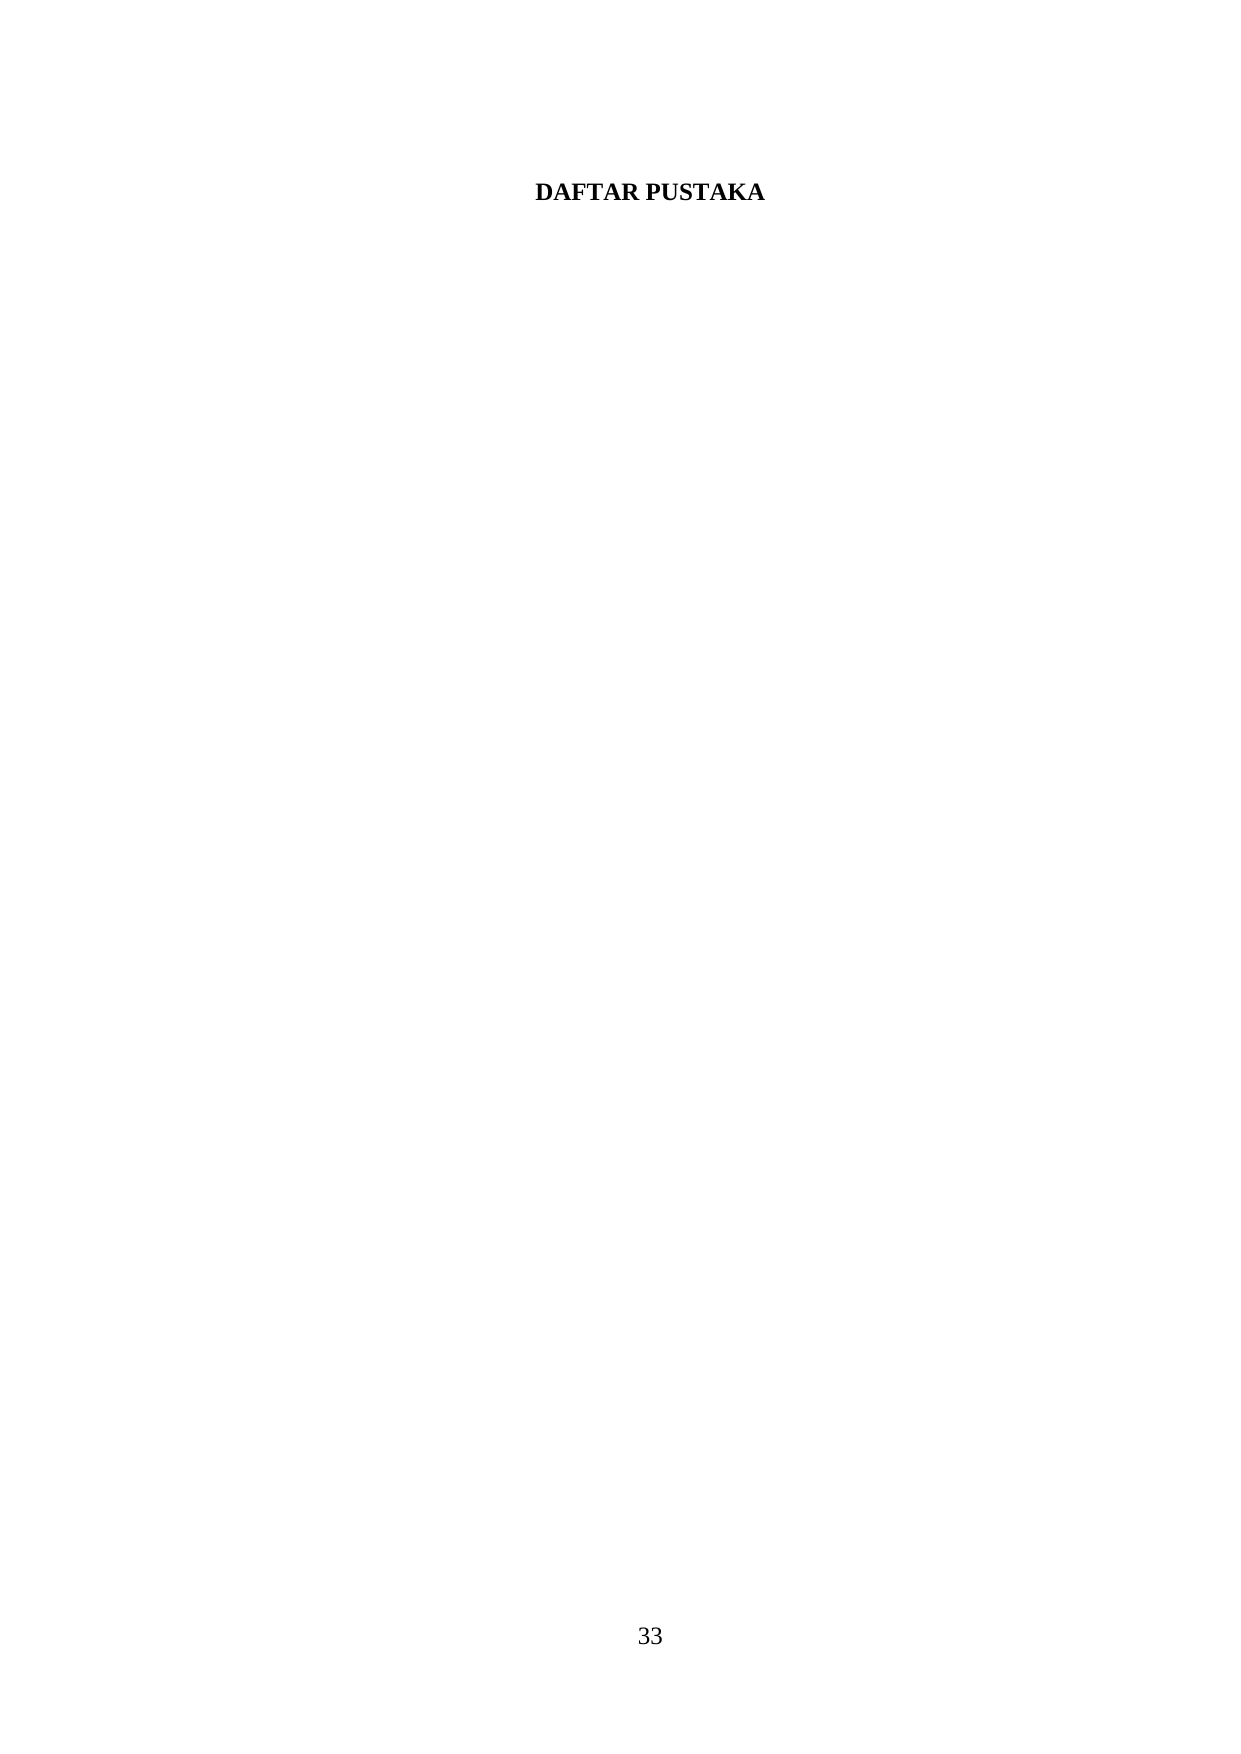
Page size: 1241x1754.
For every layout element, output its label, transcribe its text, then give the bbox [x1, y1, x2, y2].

subtitle DAFTAR PUSTAKA [237, 177, 1063, 206]
